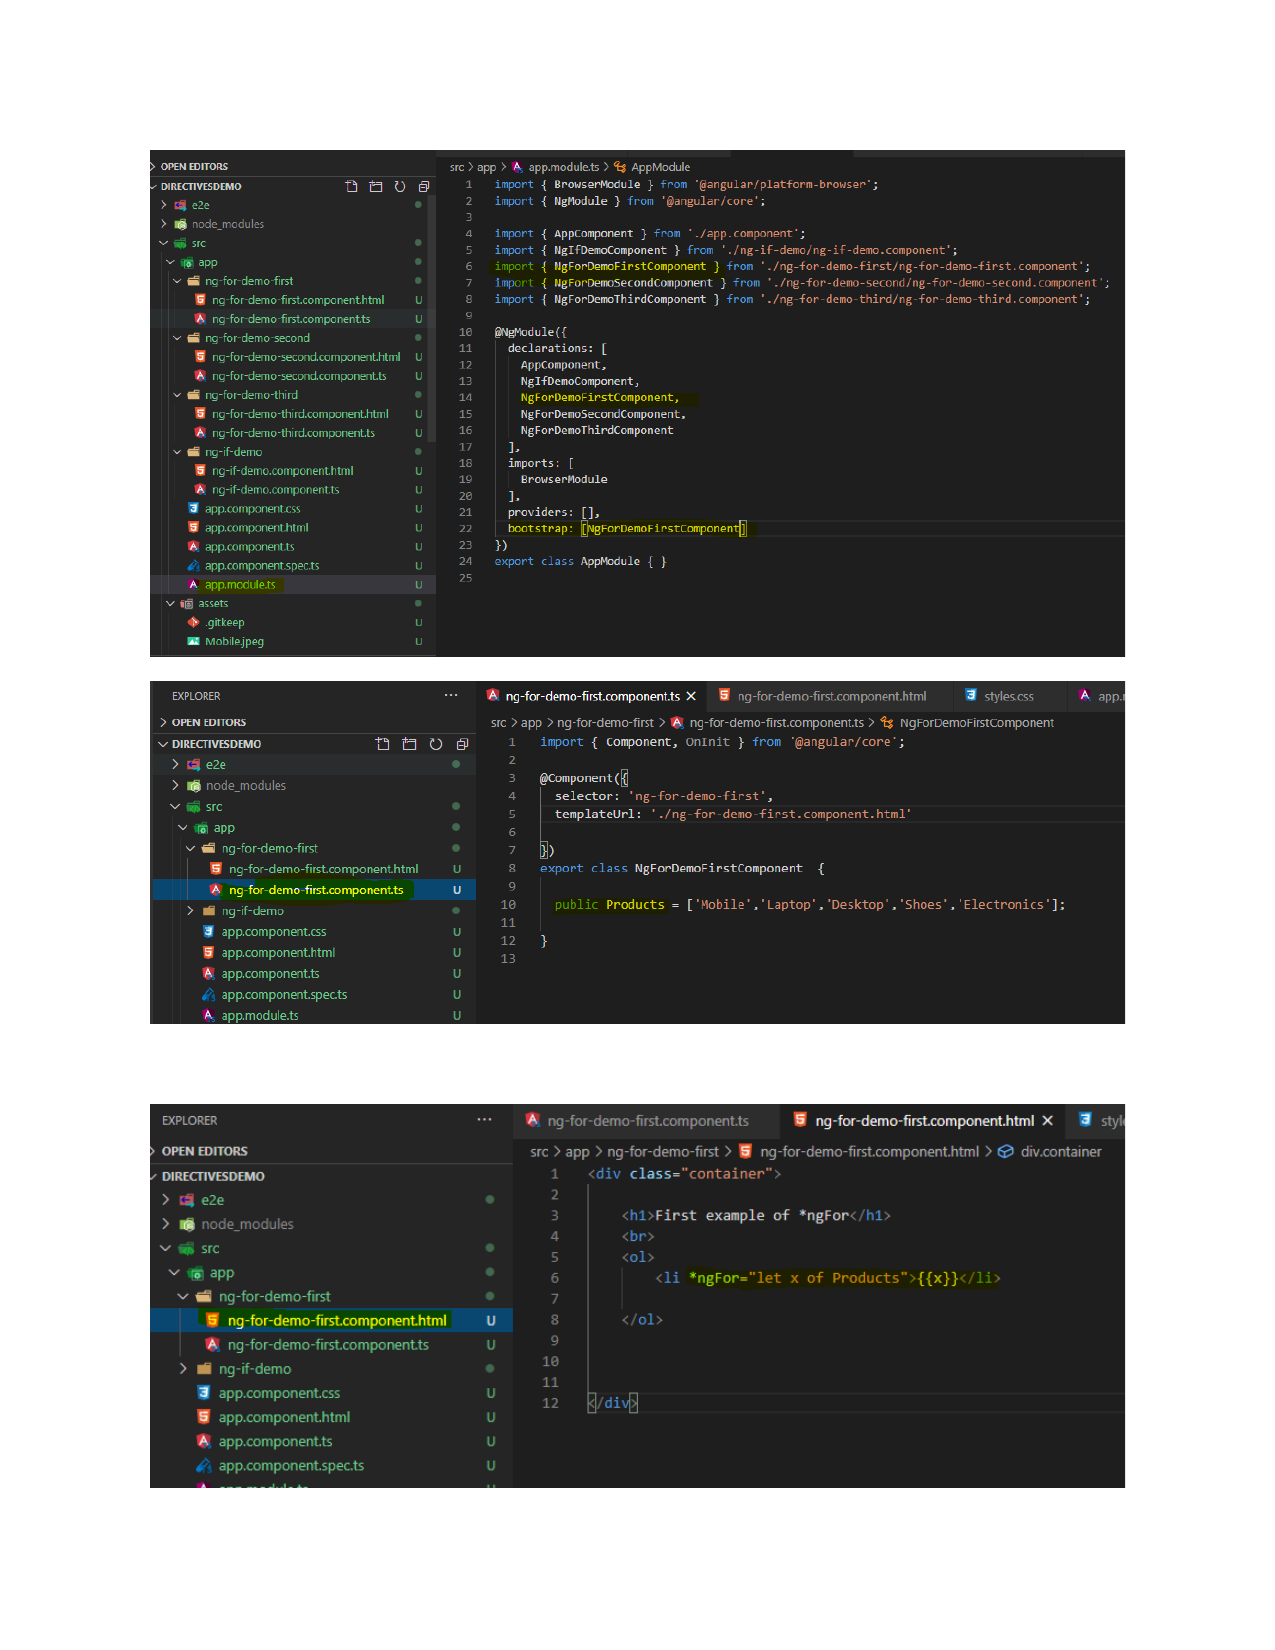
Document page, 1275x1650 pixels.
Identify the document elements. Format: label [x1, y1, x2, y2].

picture [150, 150, 1125, 657]
picture [150, 681, 1125, 1024]
picture [150, 1104, 1125, 1488]
